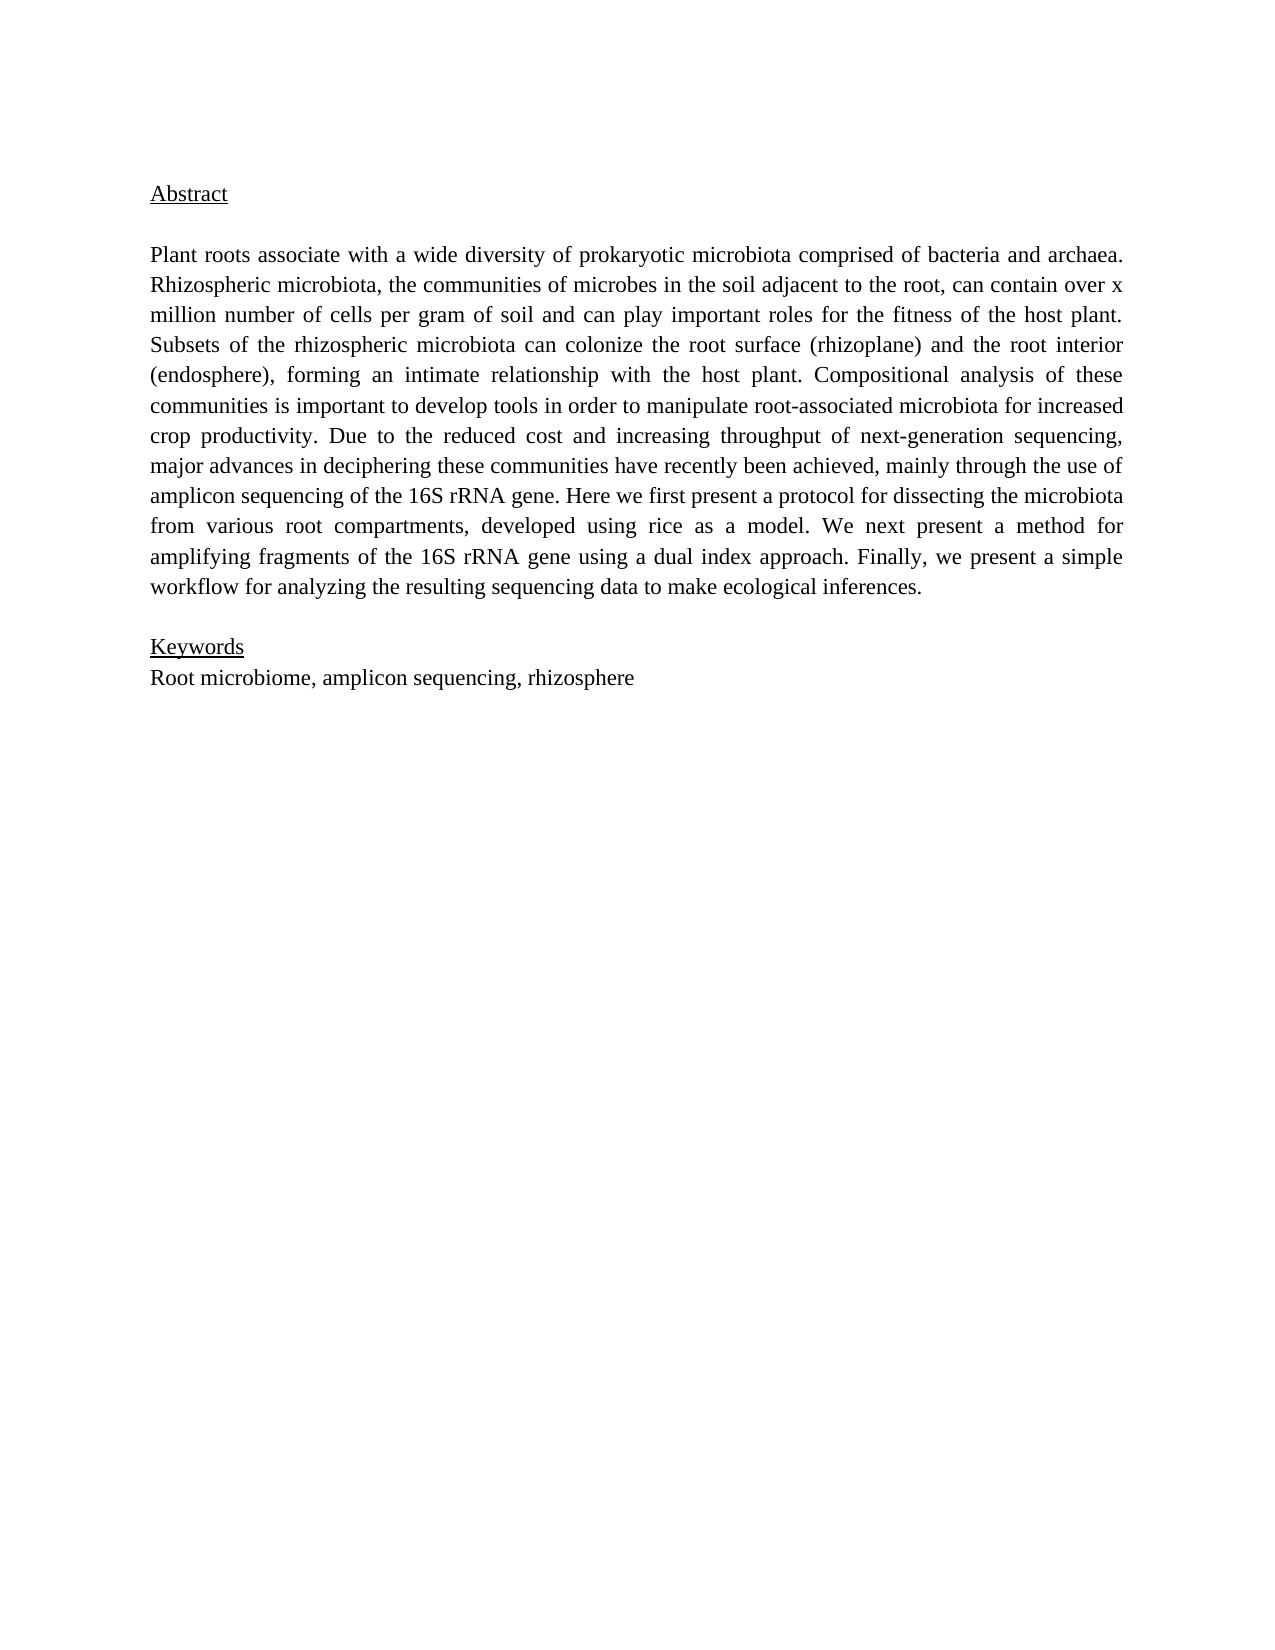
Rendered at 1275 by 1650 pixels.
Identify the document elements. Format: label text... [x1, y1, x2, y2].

text Root microbiome, amplicon sequencing, rhizosphere [150, 663, 1125, 690]
text Abstract [150, 180, 1125, 207]
text Plant roots associate with a wide diversity of prokaryotic microbiota comprised of bacteria and archaea. Rhizospheric microbiota, the communities of microbes in the soil adjacent to the root, can contain over x million number of cells per gram of soil and can play important roles for the fitness of the host plant. Subsets of the rhizospheric microbiota can colonize the root surface (rhizoplane) and the root interior (endosphere), forming an intimate relationship with the host plant. Compositional analysis of these communities is important to develop tools in order to manipulate root-associated microbiota for increased crop productivity. Due to the reduced cost and increasing throughput of next-generation sequencing, major advances in deciphering these communities have recently been achieved, mainly through the use of amplicon sequencing of the 16S rRNA gene. Here we first present a protocol for dissecting the microbiota from various root compartments, developed using rice as a model. We next present a method for amplifying fragments of the 16S rRNA gene using a dual index approach. Finally, we present a simple workflow for analyzing the resulting sequencing data to make ecological inferences. [150, 241, 1125, 599]
text Keywords [150, 633, 1125, 660]
